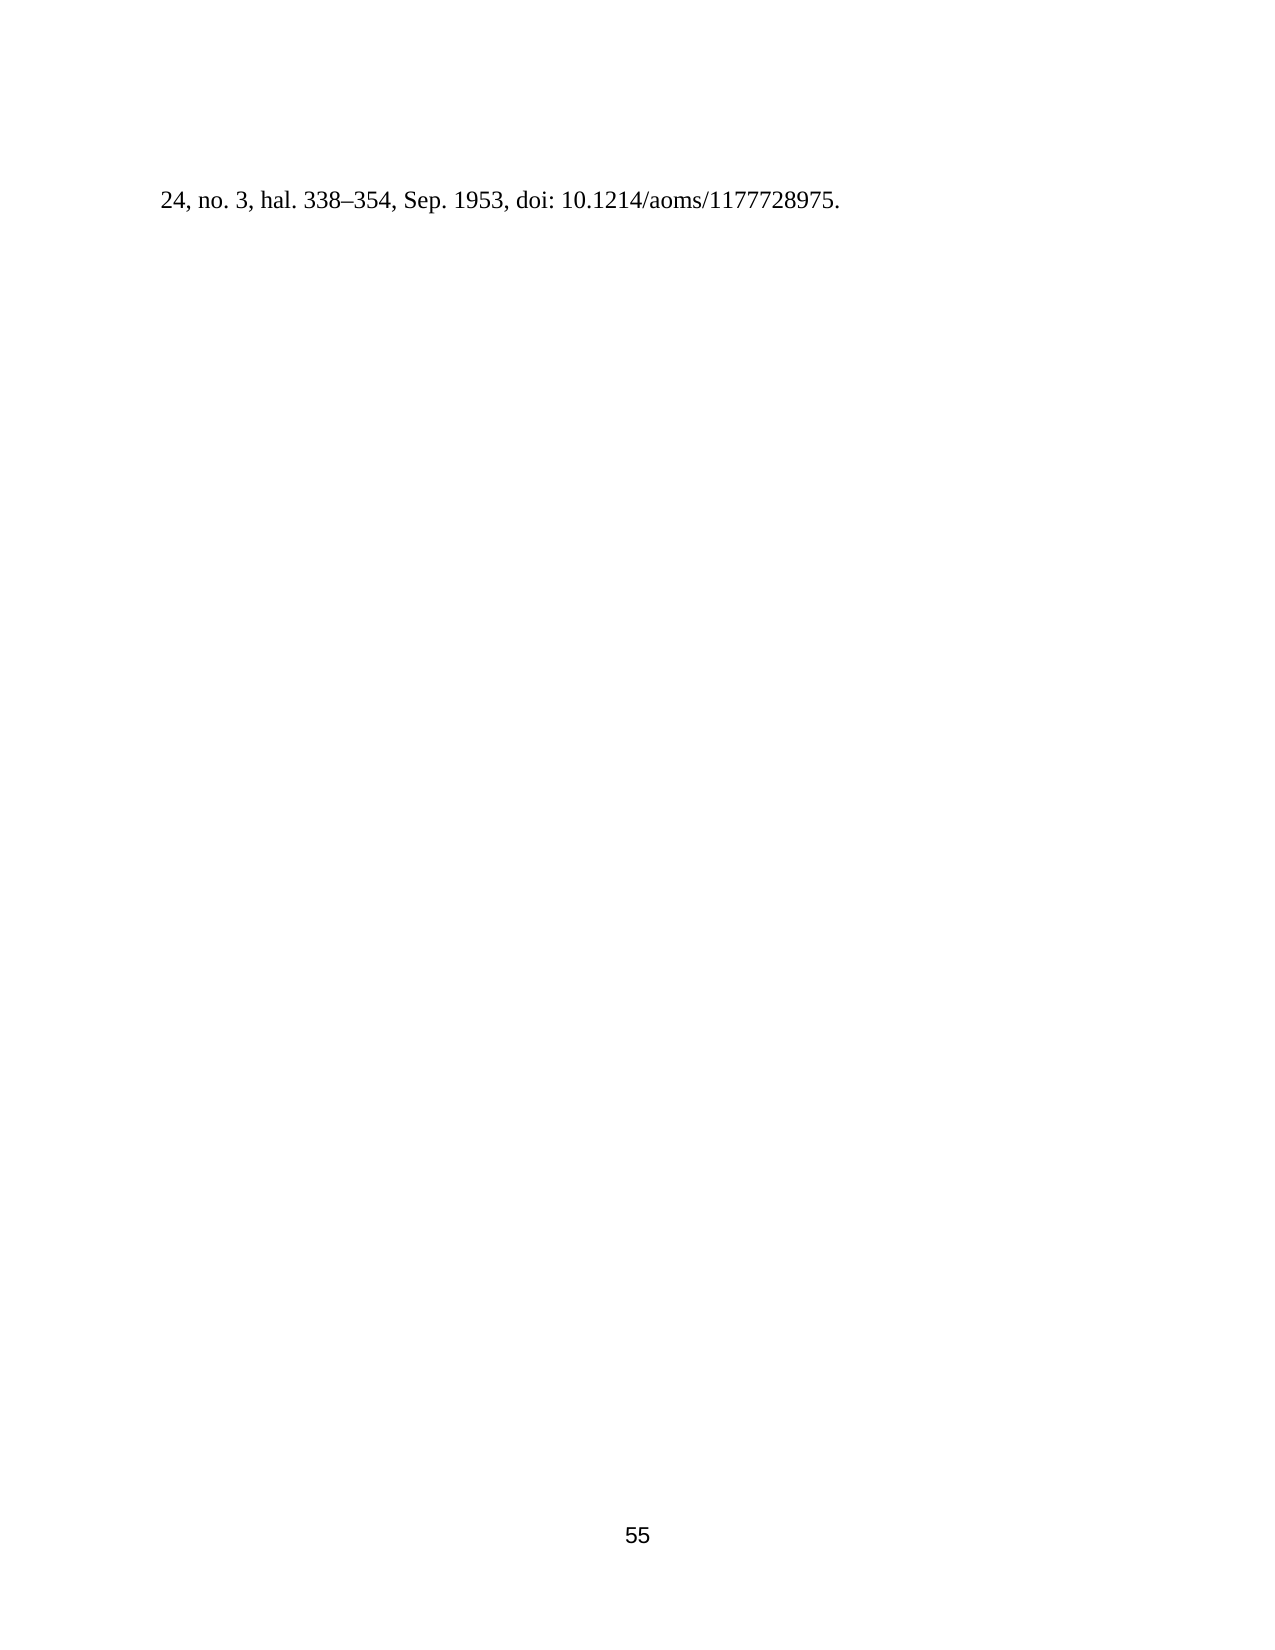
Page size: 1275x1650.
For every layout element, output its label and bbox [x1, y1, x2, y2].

table_header [150, 150, 1125, 249]
